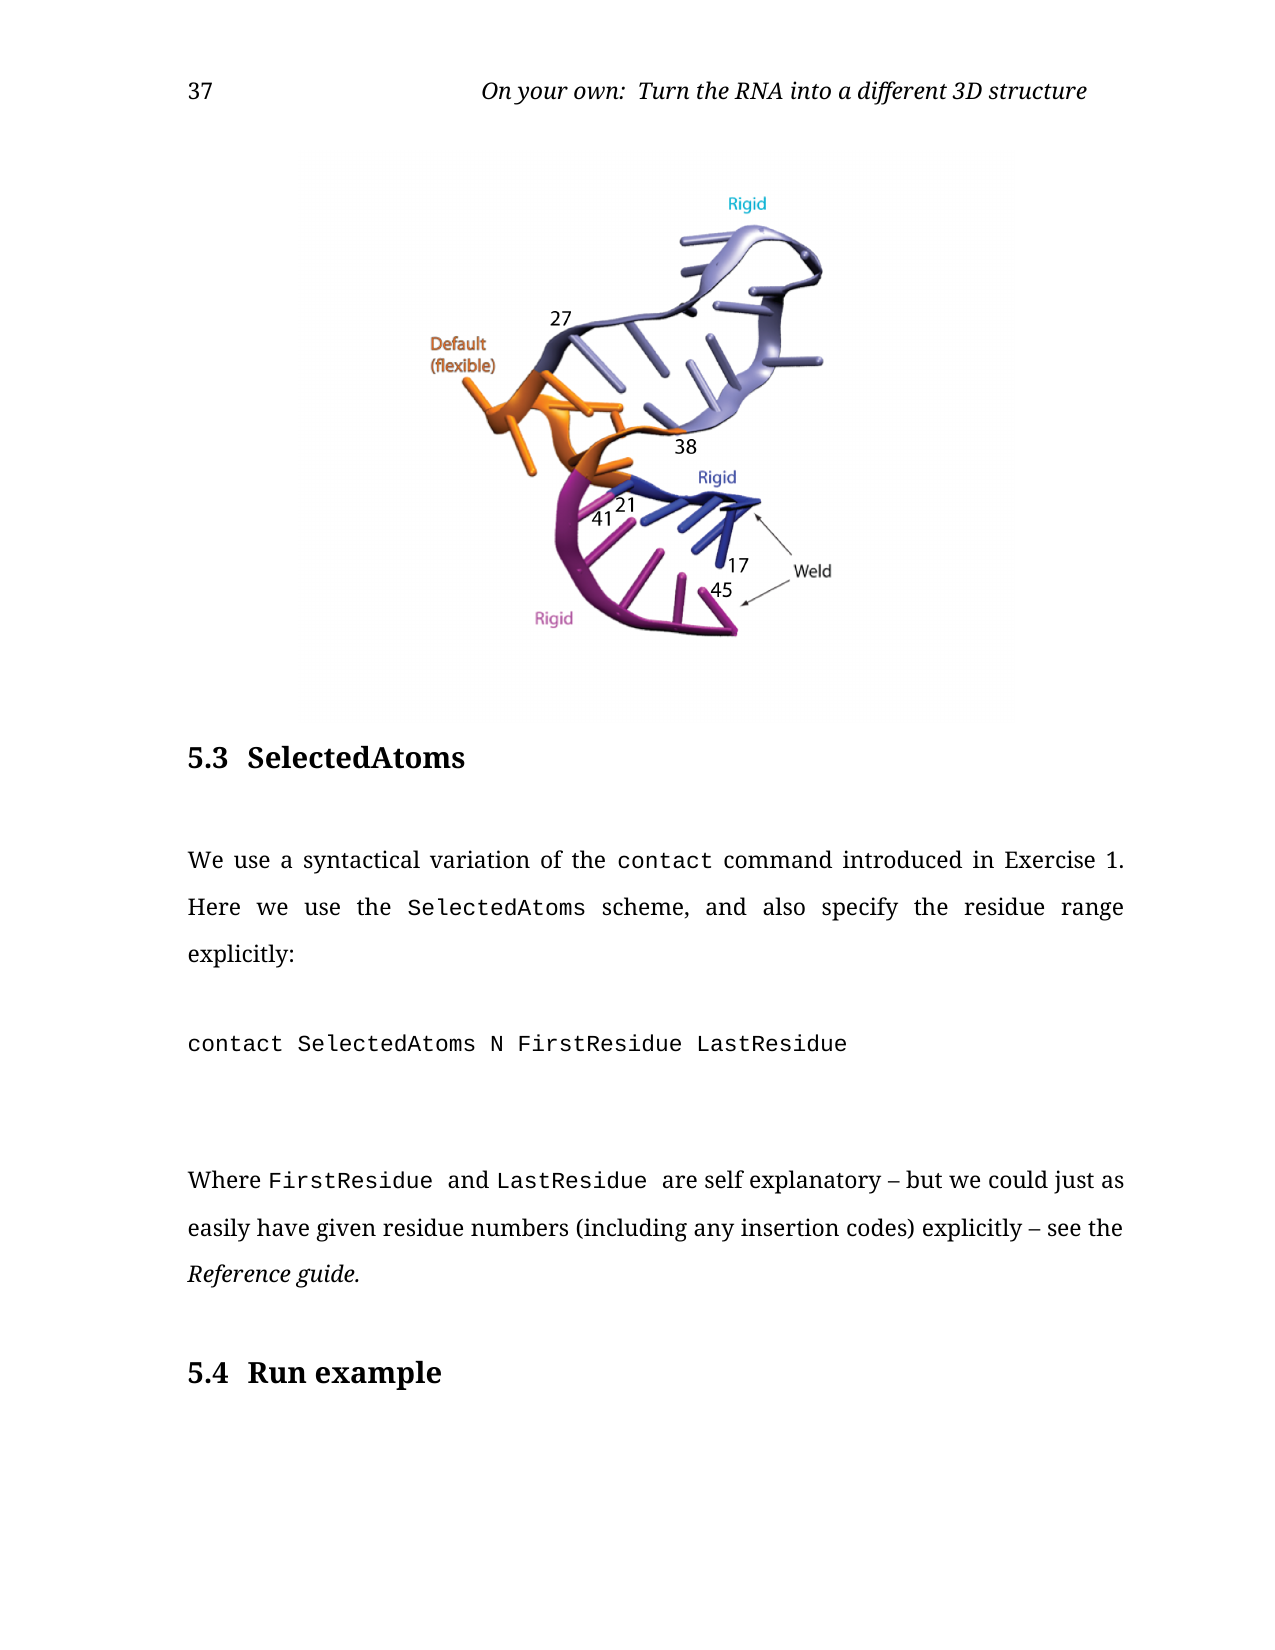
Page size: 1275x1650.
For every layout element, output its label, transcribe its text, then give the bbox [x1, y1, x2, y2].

text contact SelectedAtoms N FirstResidue LastResidue [187, 1032, 1125, 1058]
picture [297, 150, 1015, 723]
subtitle Run example [187, 1352, 1125, 1392]
text Where FirstResidue and LastResidue are self explanatory – but we could just as easily have given residue numbers (including any insertion codes) explicitly – see the Reference guide. [187, 1164, 1125, 1289]
text We use a syntactical variation of the contact command introduced in Exercise 1. Here we use the SelectedAtoms scheme, and also specify the residue range explicitly: [187, 844, 1125, 969]
subtitle SelectedAtoms [187, 738, 1125, 777]
